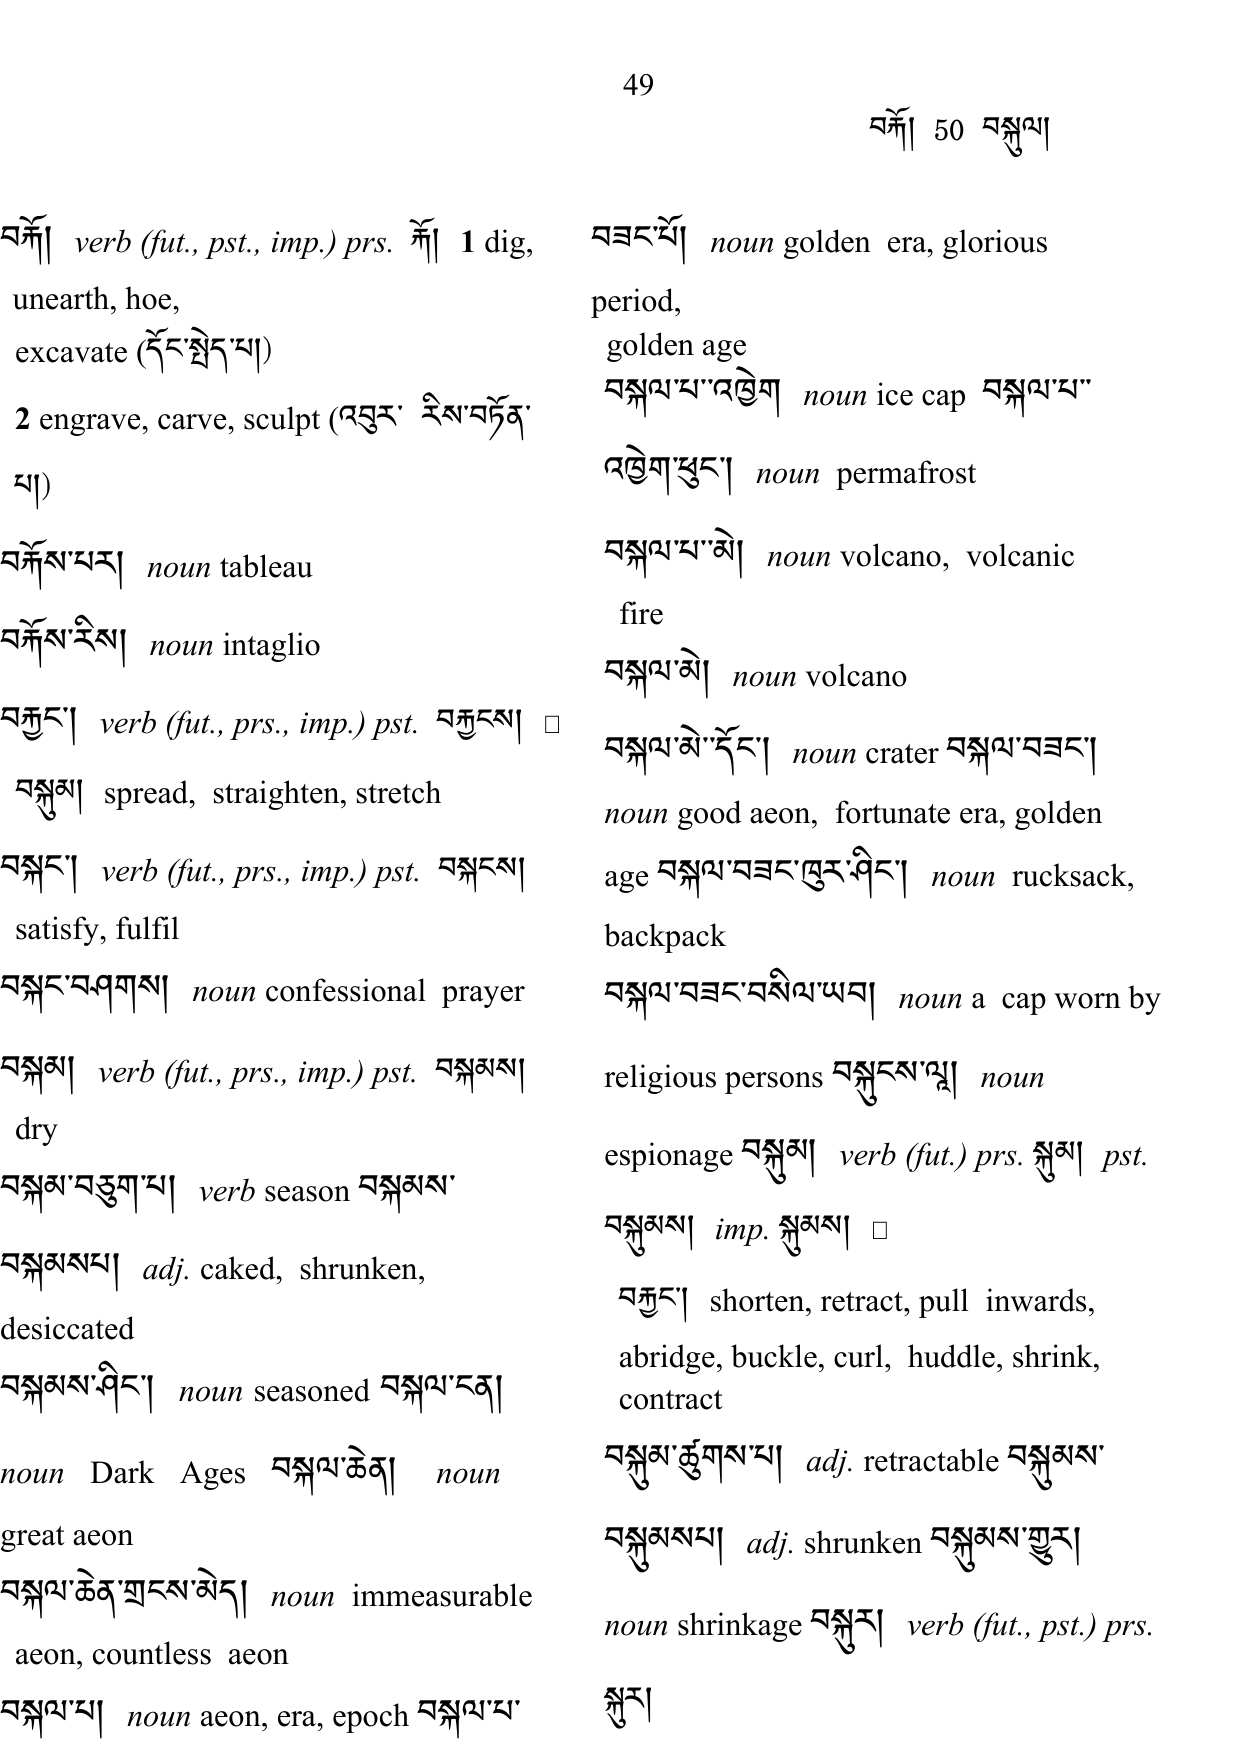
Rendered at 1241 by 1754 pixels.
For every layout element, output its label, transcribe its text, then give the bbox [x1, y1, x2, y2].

text བརྐོ། 50 བསྐུལ། [0, 103, 1051, 161]
text བསྐམ། verb (fut., prs., imp.) pst. བསྐམས། dry [0, 1039, 572, 1147]
text བརྐོས་རིས། noun intaglio [0, 612, 591, 678]
text 49 [0, 67, 654, 103]
text བསྐལ་པ། noun aeon, era, epoch བསྐལ་པ་བཟང་པོ། noun golden era, glorious period, [0, 1683, 552, 1749]
text བསྐལ་ཆེན་གྲངས་མེད། noun immeasurable aeon, countless aeon [0, 1563, 556, 1671]
text བརྐོས་པར། noun tableau [0, 534, 591, 601]
text golden age [606, 326, 1182, 363]
text བརྐོ། verb (fut., pst., imp.) prs. རྐོ། 1 dig, unearth, hoe, [0, 209, 548, 316]
text བསྐང་བཤགས། noun confessional prayer [0, 958, 574, 1024]
text བསྐལ་མེ་་དོང་། noun crater བསྐལ་བཟང་། noun good aeon, fortunate era, golden age བསྐལ་བཟང་ཁུར་ཤིང་། noun rucksack, backpack [604, 721, 1139, 953]
text བསྐལ་མེ། noun volcano [604, 643, 1182, 709]
text བསྐལ་བཟང་བསིལ་ཡབ། noun a cap worn by religious persons བསྐུངས་ལཱ། noun espionage བསྐུམ། verb (fut.) prs. སྐུམ། pst. བསྐུམས། imp. སྐུམས།  [604, 966, 1164, 1260]
text བརྐྱང་། verb (fut., prs., imp.) pst. བརྐྱངས།  བསྐུམ། spread, straighten, stretch [0, 690, 571, 824]
text excavate (དོང་སྤེད་པ།) [15, 323, 591, 383]
text བསྐལ་པ་་འཁྱེག noun ice cap བསྐལ་པ་་འཁྱེག་ཕུང༌། noun permafrost [604, 363, 1127, 507]
text བསྐང་། verb (fut., prs., imp.) pst. བསྐངས། satisfy, fulfil [0, 839, 572, 946]
text བསྐལ་པ། noun aeon, era, epoch བསྐལ་པ་བཟང་པོ། noun golden era, glorious period, [591, 209, 1143, 319]
text 2 engrave, carve, sculpt (འབུར་ རིས་བཏོན་པ།) [14, 390, 556, 519]
text བསྐུམ་ཚུགས་པ། adj. retractable བསྐུམས་བསྐུམསཔ། adj. shrunken བསྐུམས་གྱུར། noun shrinkage བསྐུར། verb (fut., pst.) prs. སྐུར། [604, 1428, 1170, 1733]
text བསྐལ་པ་་མེ། noun volcano, volcanic fire [604, 523, 1111, 631]
text བརྐྱང་། shorten, retract, pull inwards, abridge, buckle, curl, huddle, shrink, contract [618, 1272, 1165, 1416]
text བསྐམ་བཅུག་པ། verb season བསྐམས་བསྐམསཔ། adj. caked, shrunken, desiccated [0, 1158, 528, 1346]
text བསྐམས་ཤིང༌། noun seasoned བསྐལ་ངན། noun Dark Ages བསྐལ་ཆེན། noun great aeon [0, 1358, 504, 1552]
